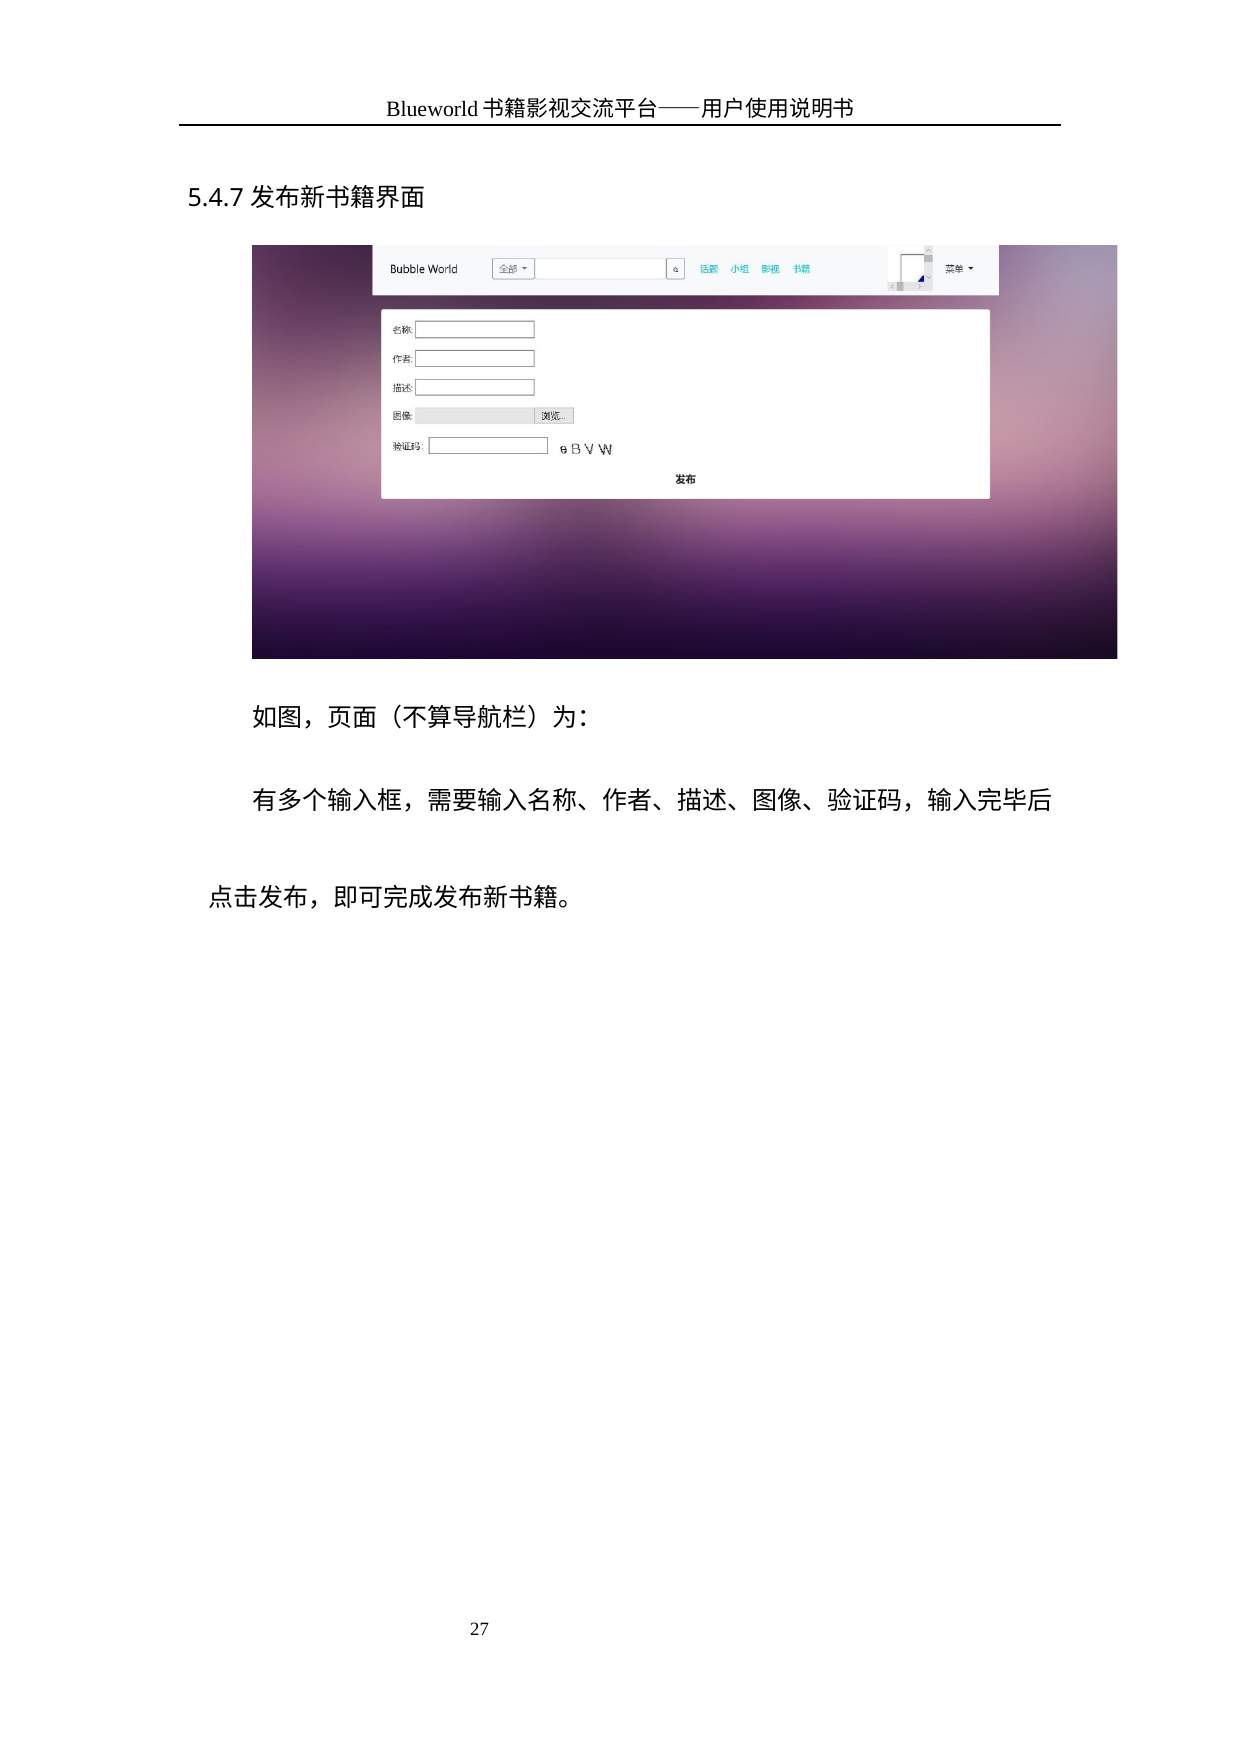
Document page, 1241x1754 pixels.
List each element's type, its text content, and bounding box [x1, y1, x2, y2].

picture [252, 245, 1118, 659]
text 有多个输入框，需要输入名称、作者、描述、图像、验证码，输入完毕后点击发布，即可完成发布新书籍。 [208, 766, 1053, 928]
text 如图，页面（不算导航栏）为： [208, 683, 1053, 748]
subtitle 5.4.7 发布新书籍界面 [187, 163, 1053, 228]
